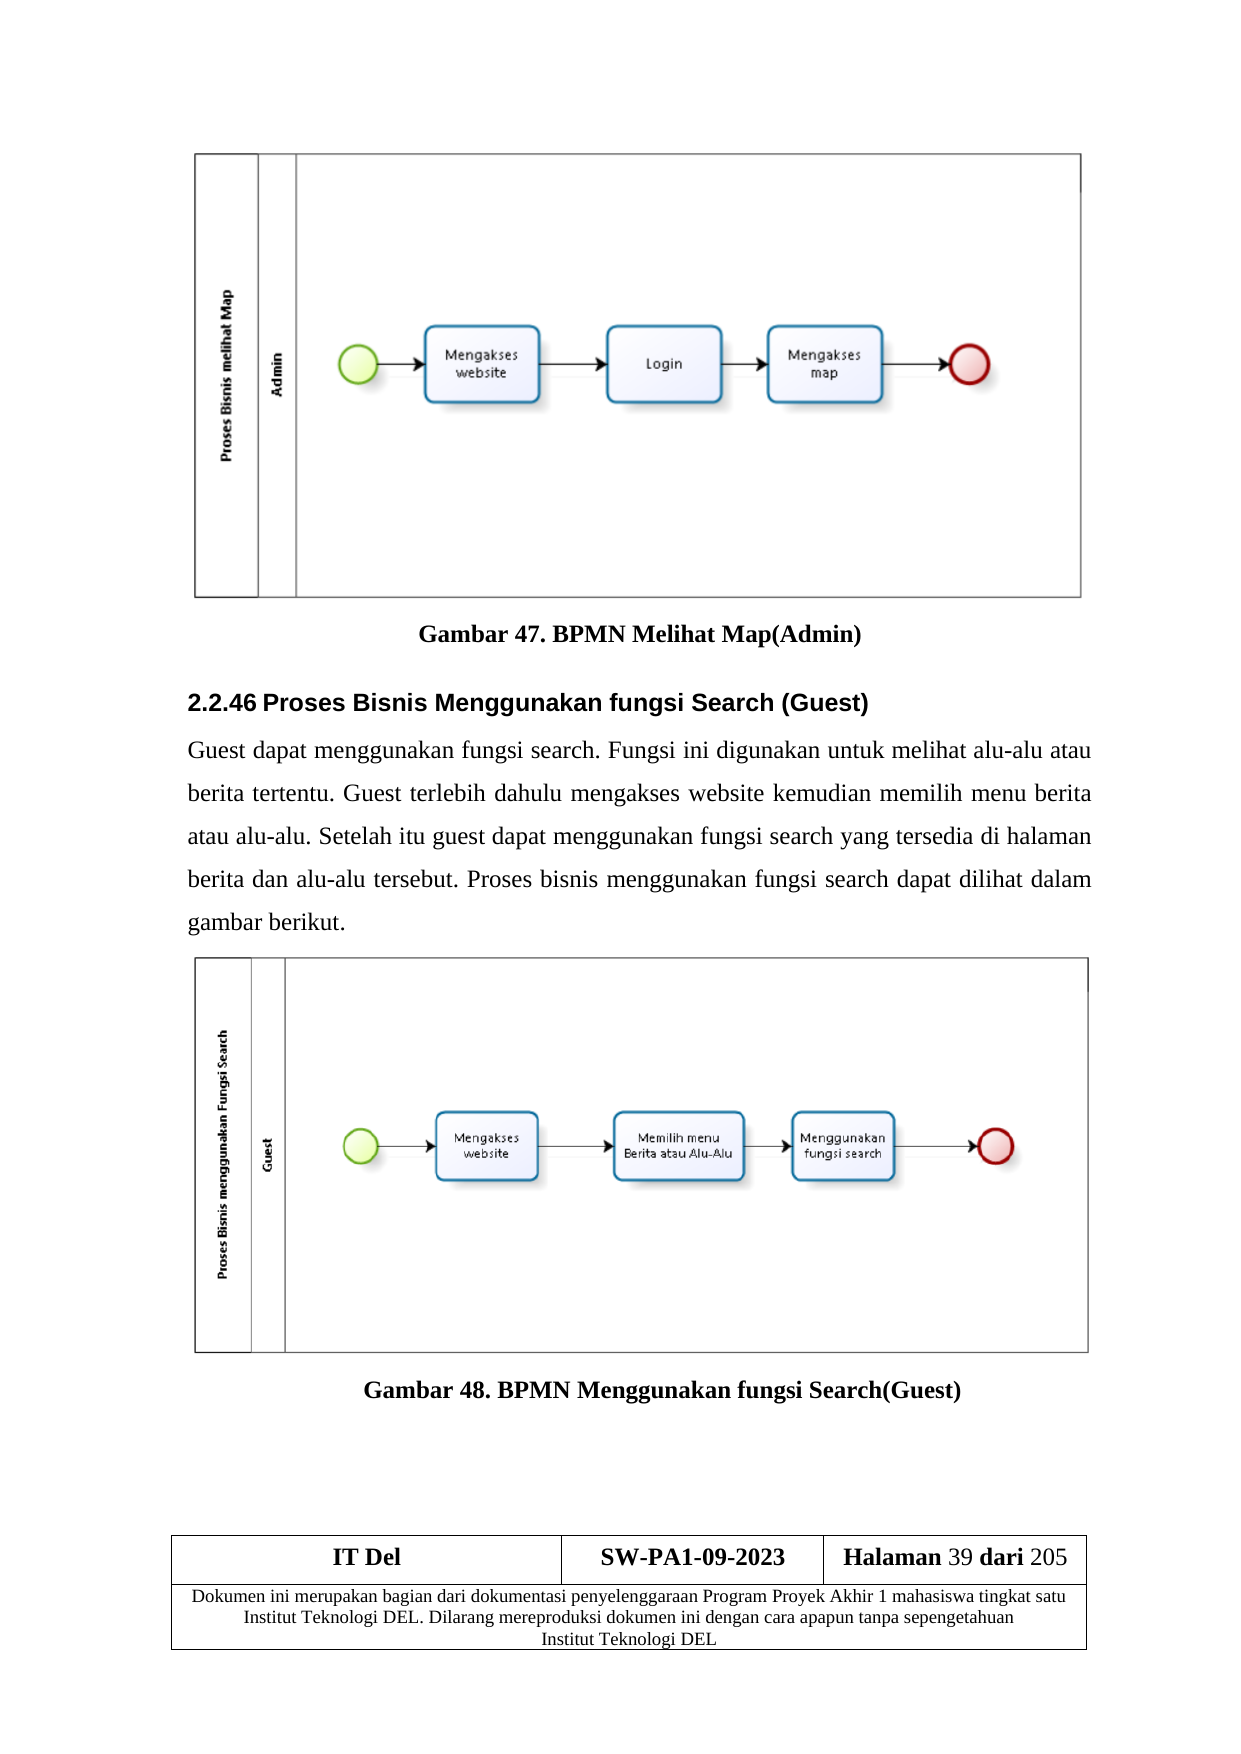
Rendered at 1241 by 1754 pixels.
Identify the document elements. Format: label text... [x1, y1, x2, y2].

picture [187, 950, 1093, 1361]
picture [187, 147, 1093, 606]
text Gambar 48. BPMN Menggunakan fungsi Search(Guest) [232, 1375, 1092, 1404]
text Guest dapat menggunakan fungsi search. Fungsi ini digunakan untuk melihat alu-alu atau berita tertentu. Guest terlebih dahulu mengakses website kemudian memilih menu berita atau alu-alu. Setelah itu guest dapat menggunakan fungsi search yang tersedia di halaman berita dan alu-alu tersebut. Proses bisnis menggunakan fungsi search dapat dilihat dalam gambar berikut. [187, 735, 1092, 936]
subtitle Proses Bisnis Menggunakan fungsi Search (Guest) [187, 688, 1092, 716]
text Gambar 47. BPMN Melihat Map(Admin) [187, 606, 1092, 648]
